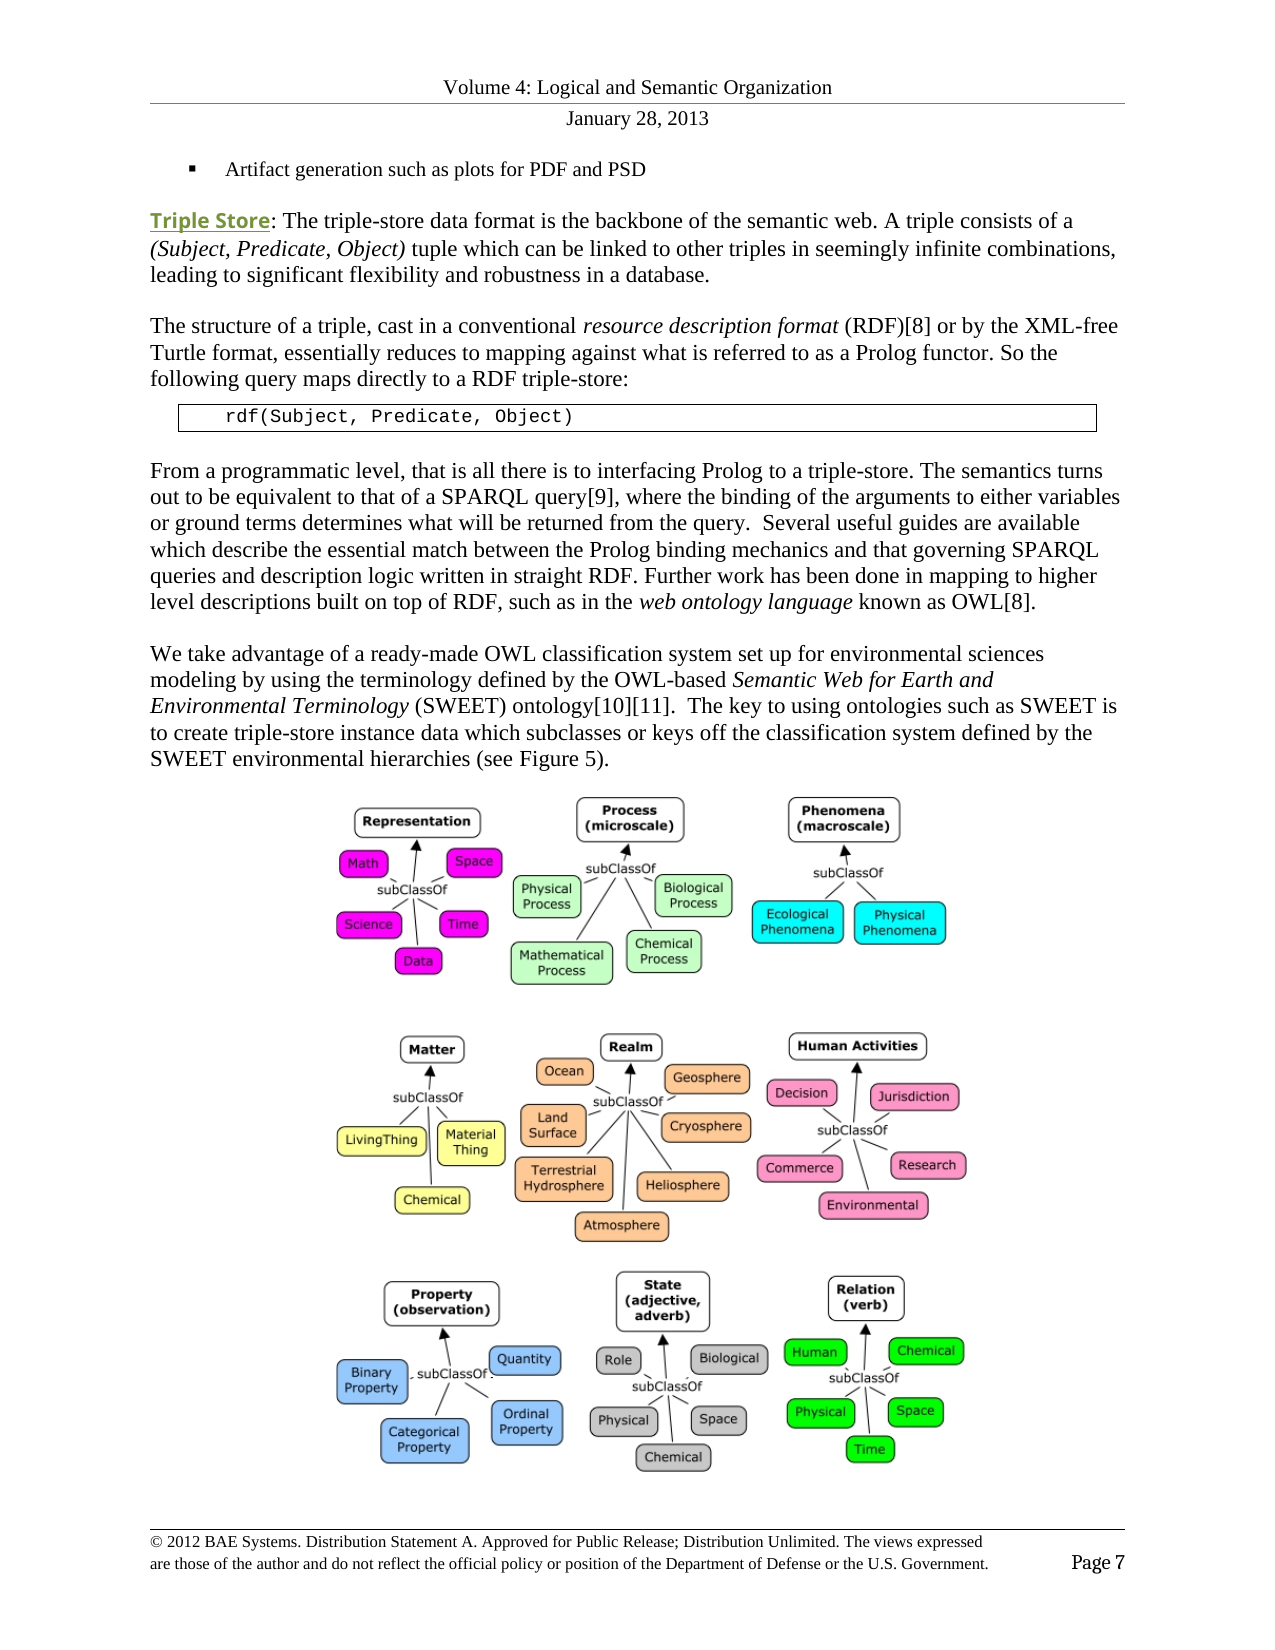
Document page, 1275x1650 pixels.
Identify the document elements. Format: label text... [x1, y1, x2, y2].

text The structure of a triple, cast in a conventional resource description format (RDF)[8] or by the XML-free Turtle format, essentially reduces to mapping against what is referred to as a Prolog functor. So the following query maps directly to a RDF triple-store: [150, 313, 1125, 392]
text We take advantage of a ready-made OWL classification system set up for environmental sciences modeling by using the terminology defined by the OWL-based Semantic Web for Earth and Environmental Terminology (SWEET) ontology[10][11]. The key to using ontologies such as SWEET is to create triple-store instance data which subclasses or keys off the classification system defined by the SWEET environmental hierarchies (see Figure 5). [150, 640, 1125, 772]
picture [336, 796, 968, 1473]
text Triple Store: The triple-store data format is the backbone of the semantic web. A triple consists of a (Subject, Predicate, Object) tuple which can be linked to other triples in seemingly infinite combinations, leading to significant flexibility and robustness in a database. [150, 206, 1125, 288]
text From a programmatic level, that is all there is to interfacing Prolog to a triple-store. The semantics turns out to be equivalent to that of a SPARQL query[9], where the binding of the arguments to either variables or ground terms determines what will be returned from the query. Several useful guides are available which describe the essential match between the Prolog binding mechanics and that governing SPARQL queries and description logic written in straight RDF. Further work has been done in mapping to higher level descriptions built on top of RDF, such as in the web ontology language known as OWL[8]. [150, 457, 1125, 615]
text rdf(Subject, Predicate, Object) [179, 405, 1096, 431]
text Artifact generation such as plots for PDF and PSD [187, 157, 1125, 181]
